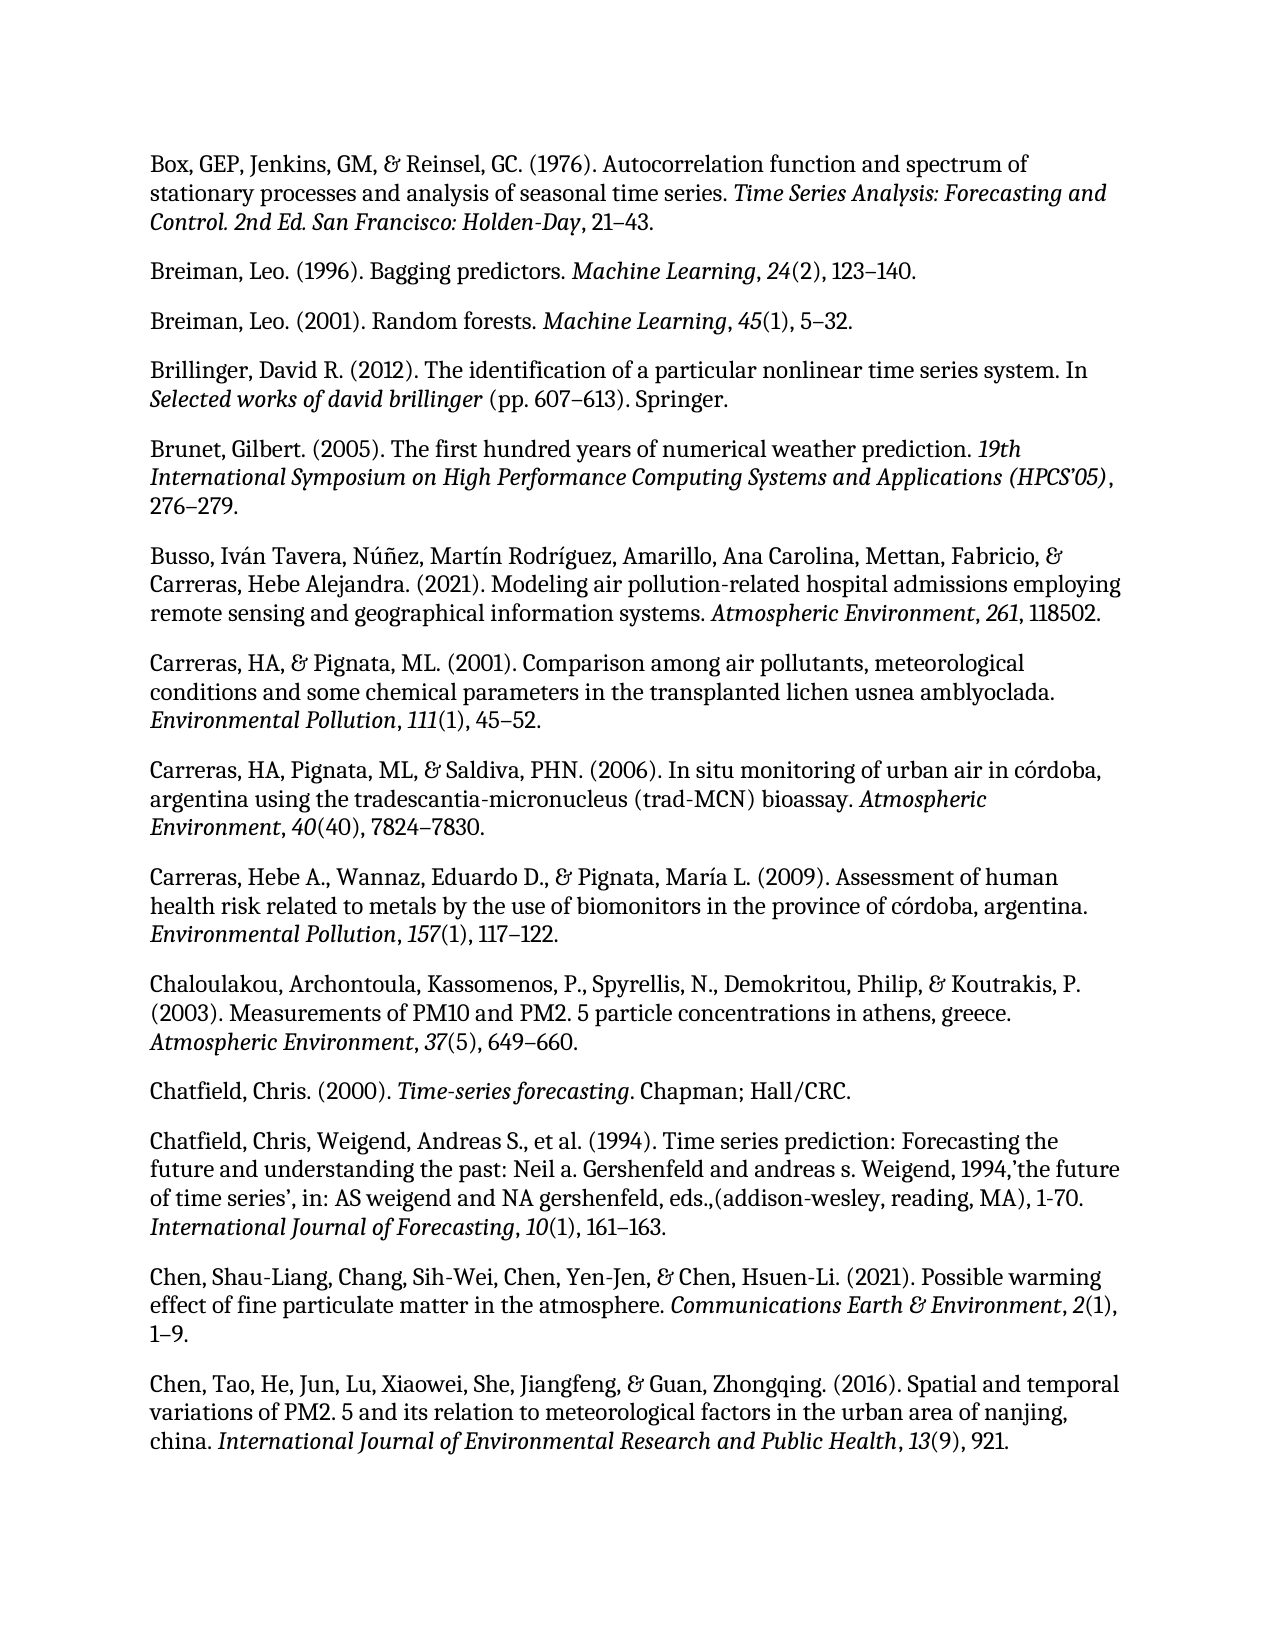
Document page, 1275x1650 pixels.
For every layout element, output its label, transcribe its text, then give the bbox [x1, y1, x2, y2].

text Breiman, Leo. (2001). Random forests. Machine Learning, 45(1), 5–32. [150, 307, 1125, 335]
text Chen, Tao, He, Jun, Lu, Xiaowei, She, Jiangfeng, & Guan, Zhongqing. (2016). Spatial and temporal variations of PM2. 5 and its relation to meteorological factors in the urban area of nanjing, china. International Journal of Environmental Research and Public Health, 13(9), 921. [150, 1369, 1125, 1456]
text Chen, Shau-Liang, Chang, Sih-Wei, Chen, Yen-Jen, & Chen, Hsuen-Li. (2021). Possible warming effect of fine particulate matter in the atmosphere. Communications Earth & Environment, 2(1), 1–9. [150, 1262, 1125, 1349]
text Chatfield, Chris, Weigend, Andreas S., et al. (1994). Time series prediction: Forecasting the future and understanding the past: Neil a. Gershenfeld and andreas s. Weigend, 1994,’the future of time series’, in: AS weigend and NA gershenfeld, eds.,(addison-wesley, reading, MA), 1-70. International Journal of Forecasting, 10(1), 161–163. [150, 1127, 1125, 1242]
text Carreras, HA, & Pignata, ML. (2001). Comparison among air pollutants, meteorological conditions and some chemical parameters in the transplanted lichen usnea amblyoclada. Environmental Pollution, 111(1), 45–52. [150, 649, 1125, 735]
text Brunet, Gilbert. (2005). The first hundred years of numerical weather prediction. 19th International Symposium on High Performance Computing Systems and Applications (HPCS’05), 276–279. [150, 434, 1125, 521]
text Carreras, HA, Pignata, ML, & Saldiva, PHN. (2006). In situ monitoring of urban air in córdoba, argentina using the tradescantia-micronucleus (trad-MCN) bioassay. Atmospheric Environment, 40(40), 7824–7830. [150, 756, 1125, 842]
text Brillinger, David R. (2012). The identification of a particular nonlinear time series system. In Selected works of david brillinger (pp. 607–613). Springer. [150, 356, 1125, 414]
text Box, GEP, Jenkins, GM, & Reinsel, GC. (1976). Autocorrelation function and spectrum of stationary processes and analysis of seasonal time series. Time Series Analysis: Forecasting and Control. 2nd Ed. San Francisco: Holden-Day, 21–43. [150, 150, 1125, 236]
text Carreras, Hebe A., Wannaz, Eduardo D., & Pignata, Marı́a L. (2009). Assessment of human health risk related to metals by the use of biomonitors in the province of córdoba, argentina. Environmental Pollution, 157(1), 117–122. [150, 863, 1125, 949]
text Busso, Iván Tavera, Núñez, Martı́n Rodrı́guez, Amarillo, Ana Carolina, Mettan, Fabricio, & Carreras, Hebe Alejandra. (2021). Modeling air pollution-related hospital admissions employing remote sensing and geographical information systems. Atmospheric Environment, 261, 118502. [150, 542, 1125, 628]
text Chatfield, Chris. (2000). Time-series forecasting. Chapman; Hall/CRC. [150, 1077, 1125, 1106]
text Breiman, Leo. (1996). Bagging predictors. Machine Learning, 24(2), 123–140. [150, 257, 1125, 286]
text Chaloulakou, Archontoula, Kassomenos, P., Spyrellis, N., Demokritou, Philip, & Koutrakis, P. (2003). Measurements of PM10 and PM2. 5 particle concentrations in athens, greece. Atmospheric Environment, 37(5), 649–660. [150, 970, 1125, 1056]
